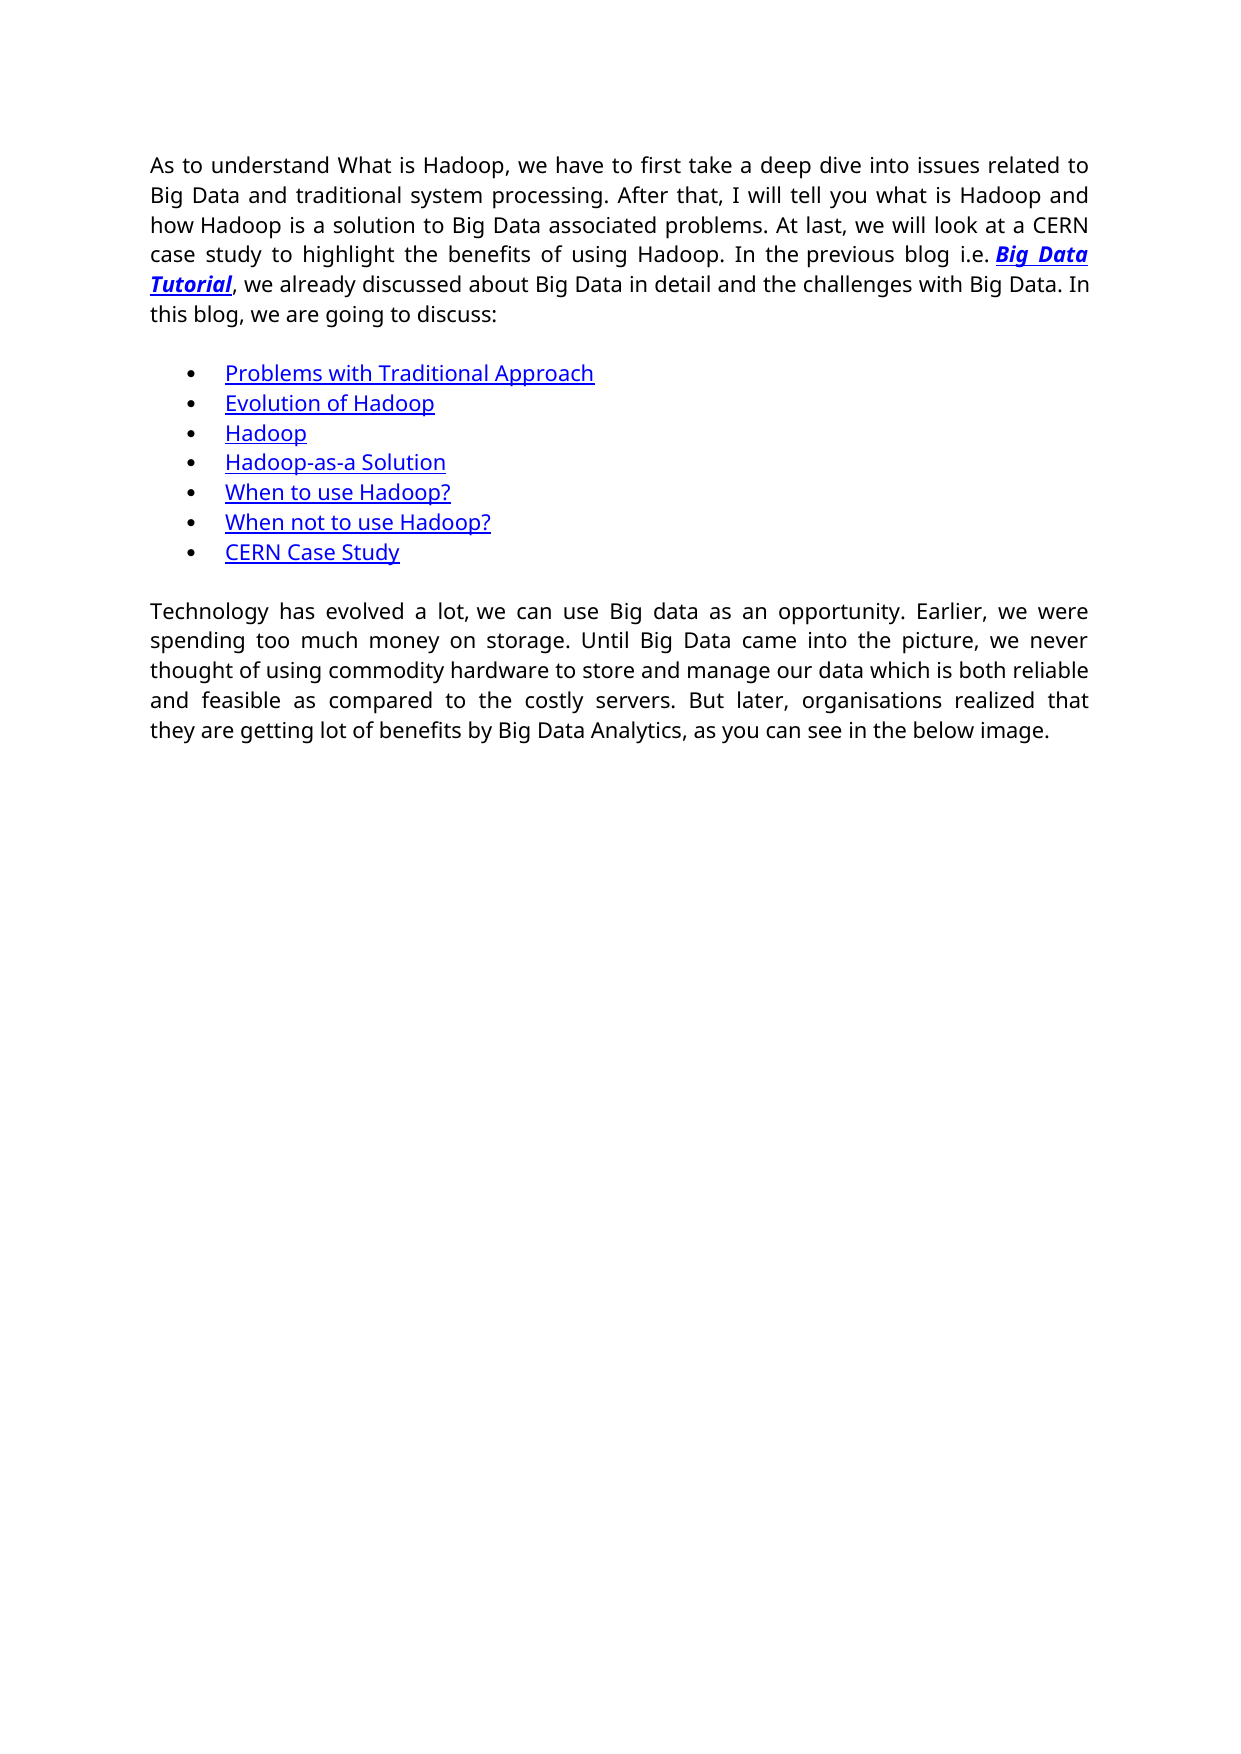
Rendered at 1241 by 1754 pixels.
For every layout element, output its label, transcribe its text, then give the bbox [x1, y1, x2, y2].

list Hadoop [187, 417, 1090, 447]
list CERN Case Study [187, 537, 1090, 566]
list When not to use Hadoop? [187, 507, 1090, 537]
list Hadoop-as-a Solution [187, 447, 1090, 477]
text Technology has evolved a lot, we can use Big data as an opportunity. Earlier, we were spending too much money on storage. Until Big Data came into the picture, we never thought of using commodity hardware to store and manage our data which is both reliable and feasible as compared to the costly servers. But later, organisations realized that they are getting lot of benefits by Big Data Analytics, as you can see in the below image. [150, 596, 1090, 744]
list Evolution of Hadoop [187, 388, 1090, 417]
list Problems with Traditional Approach [187, 358, 1090, 388]
list When to use Hadoop? [187, 477, 1090, 507]
text As to understand What is Hadoop, we have to first take a deep dive into issues related to Big Data and traditional system processing. After that, I will tell you what is Hadoop and how Hadoop is a solution to Big Data associated problems. At last, we will look at a CERN case study to highlight the benefits of using Hadoop. In the previous blog i.e. Big Data Tutorial, we already discussed about Big Data in detail and the challenges with Big Data. In this blog, we are going to discuss: [150, 150, 1090, 329]
